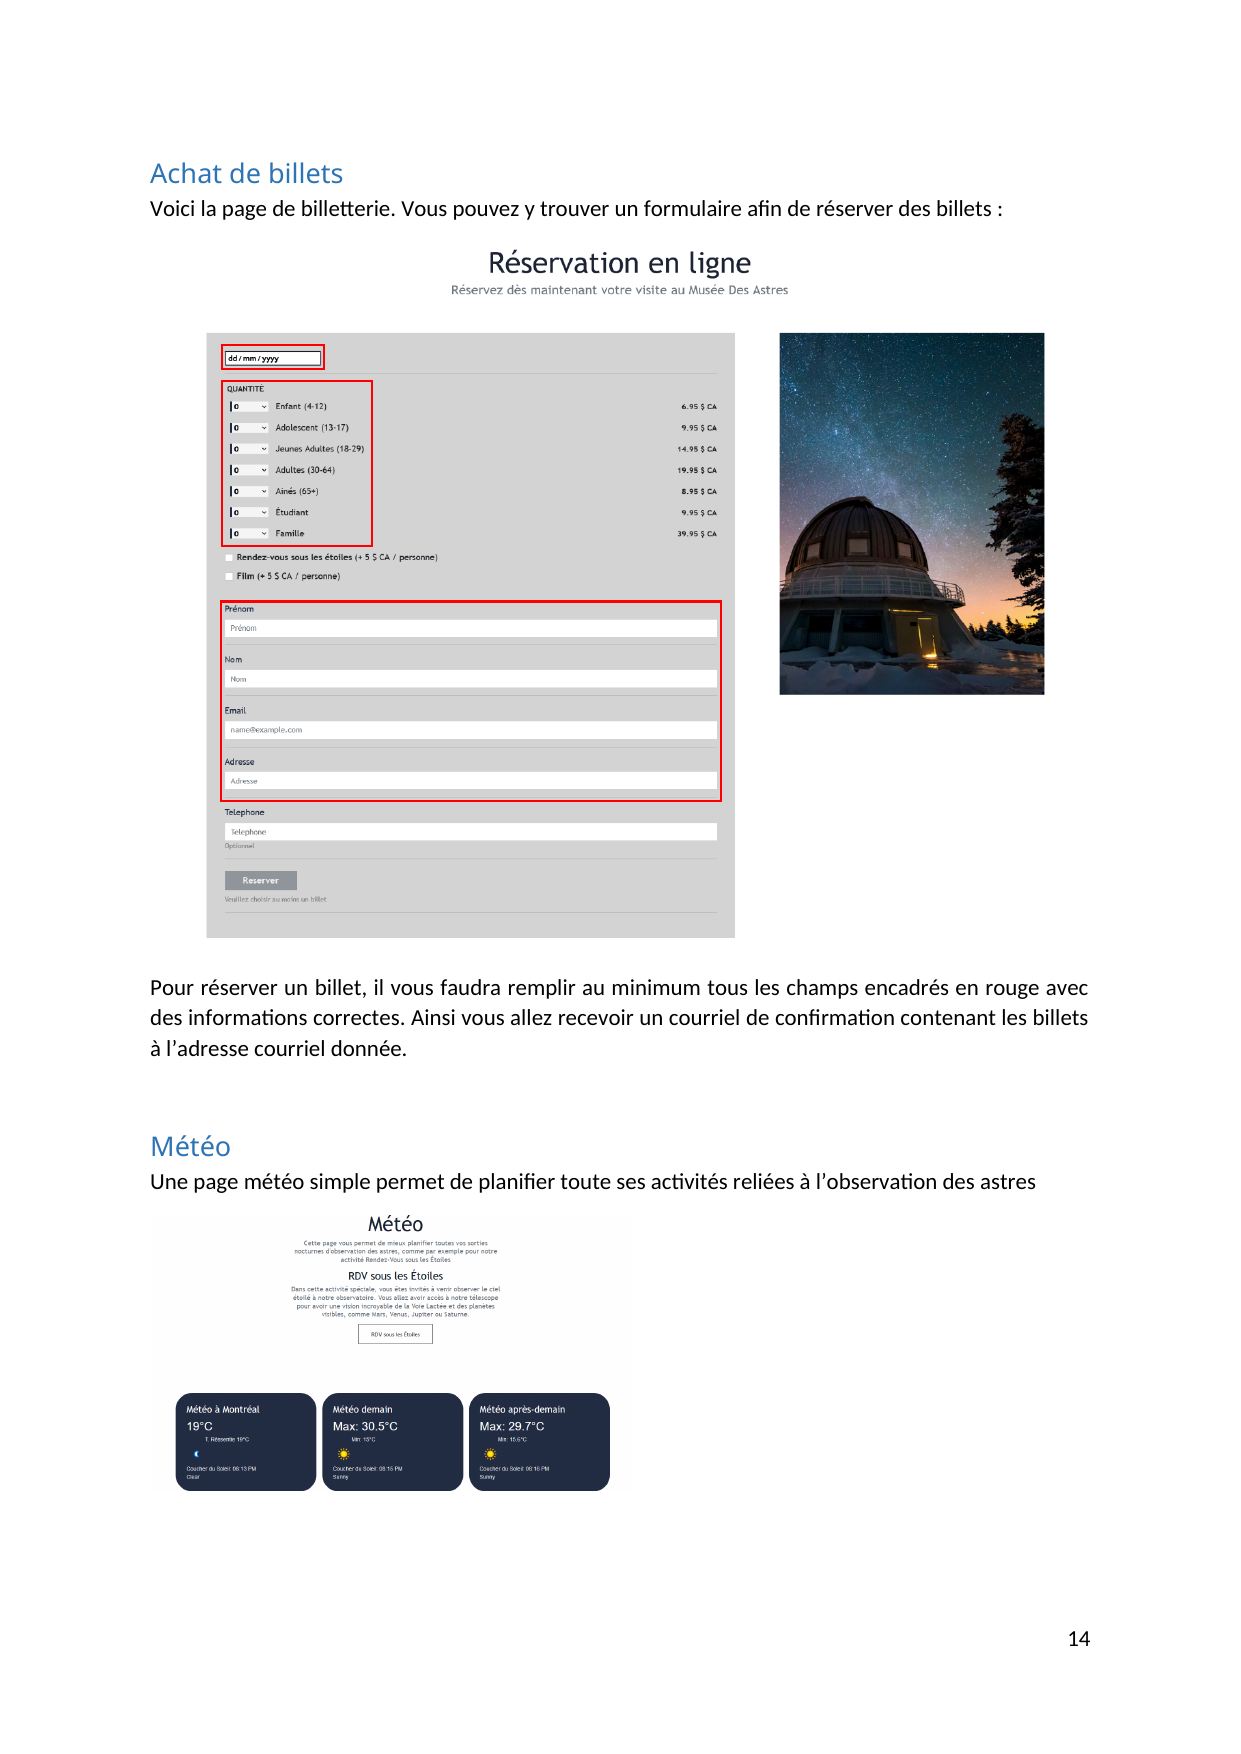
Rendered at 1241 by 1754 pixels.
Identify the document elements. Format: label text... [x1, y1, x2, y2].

subtitle Achat de billets [150, 154, 1090, 191]
text Voici la page de billetterie. Vous pouvez y trouver un formulaire afin de réserver des billets : [150, 194, 1090, 222]
subtitle Météo [150, 1127, 1090, 1164]
text Pour réserver un billet, il vous faudra remplir au minimum tous les champs encadrés en rouge avec des informations correctes. Ainsi vous allez recevoir un courriel de confirmation contenant les billets à l’adresse courriel donnée. [150, 973, 1090, 1062]
picture [150, 1214, 634, 1491]
text Une page météo simple permet de planifier toute ses activités reliées à l’observation des astres [150, 1167, 1090, 1195]
picture [150, 240, 1089, 955]
